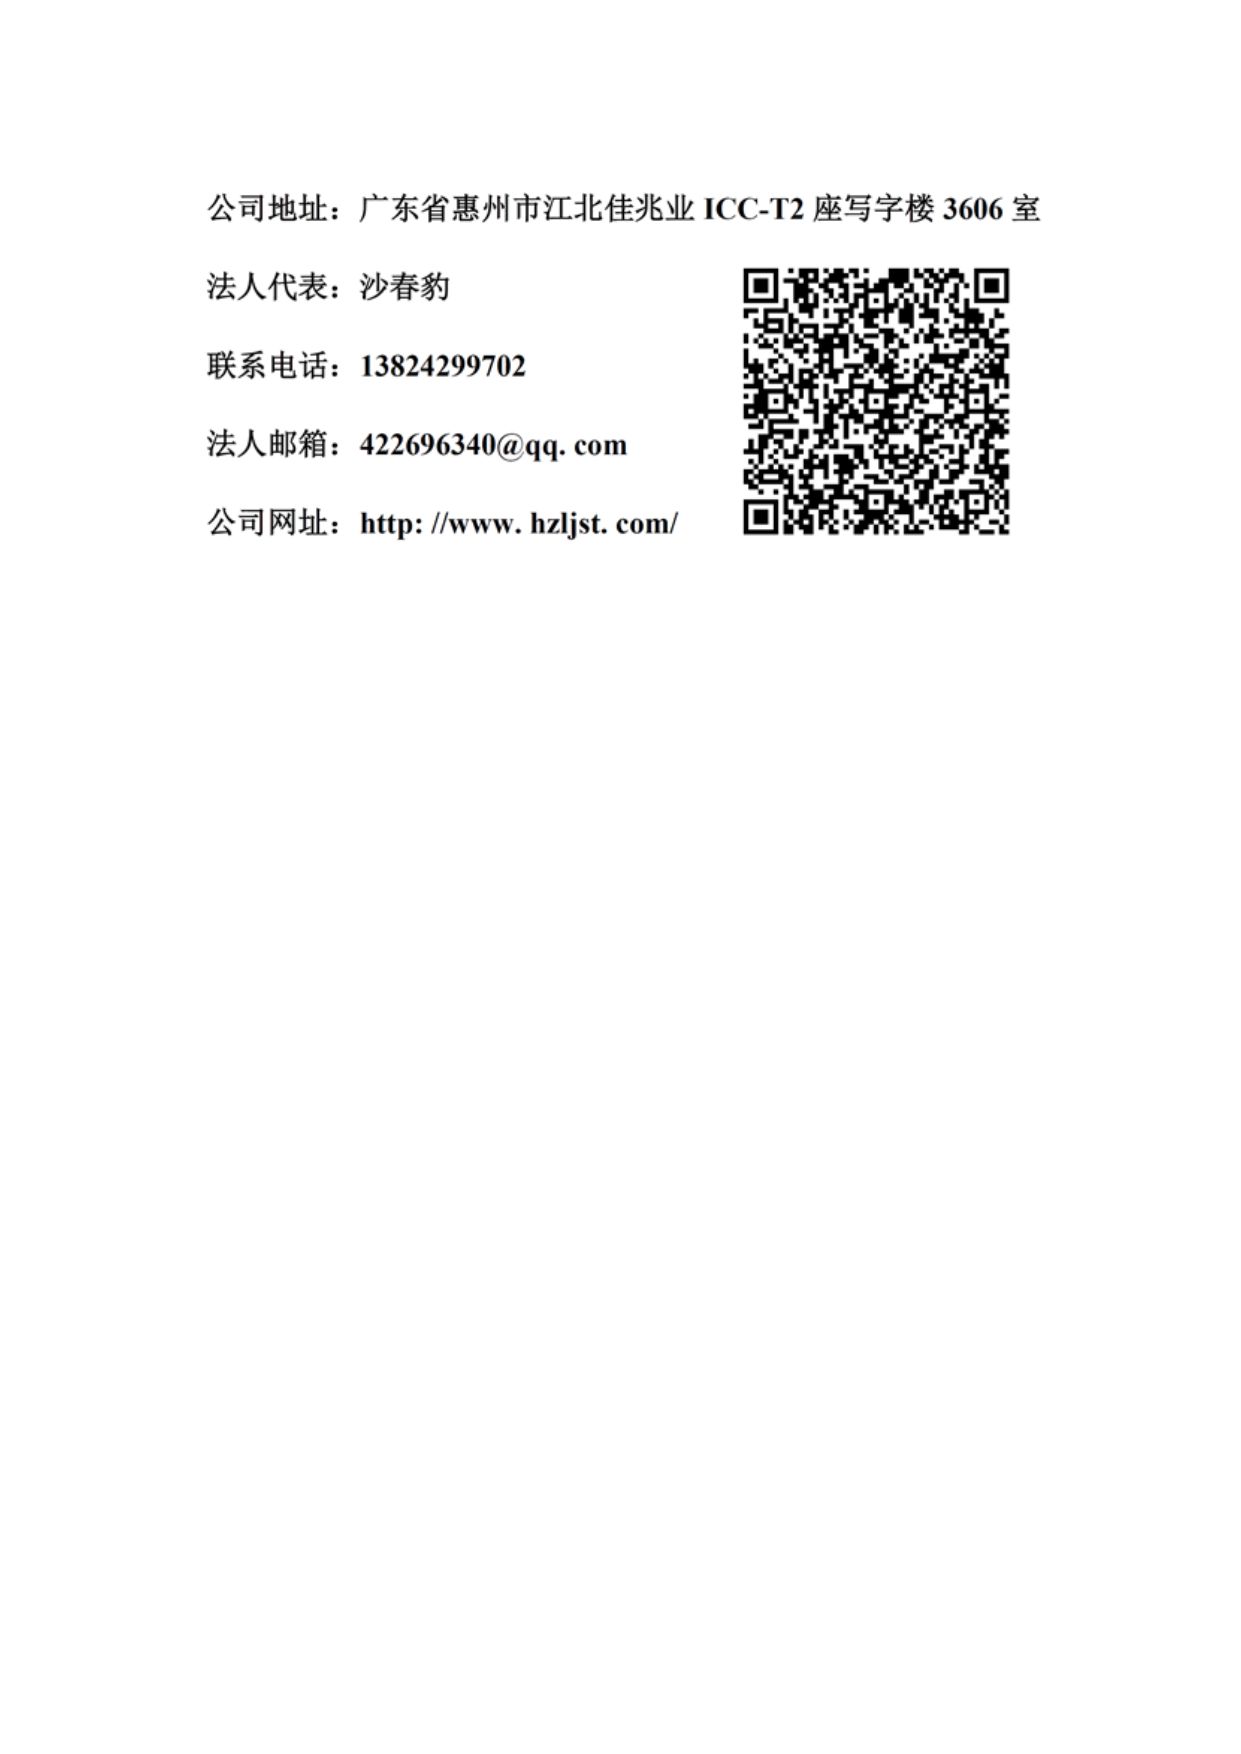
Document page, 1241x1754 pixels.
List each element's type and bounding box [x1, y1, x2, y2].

picture [188, 162, 1052, 588]
